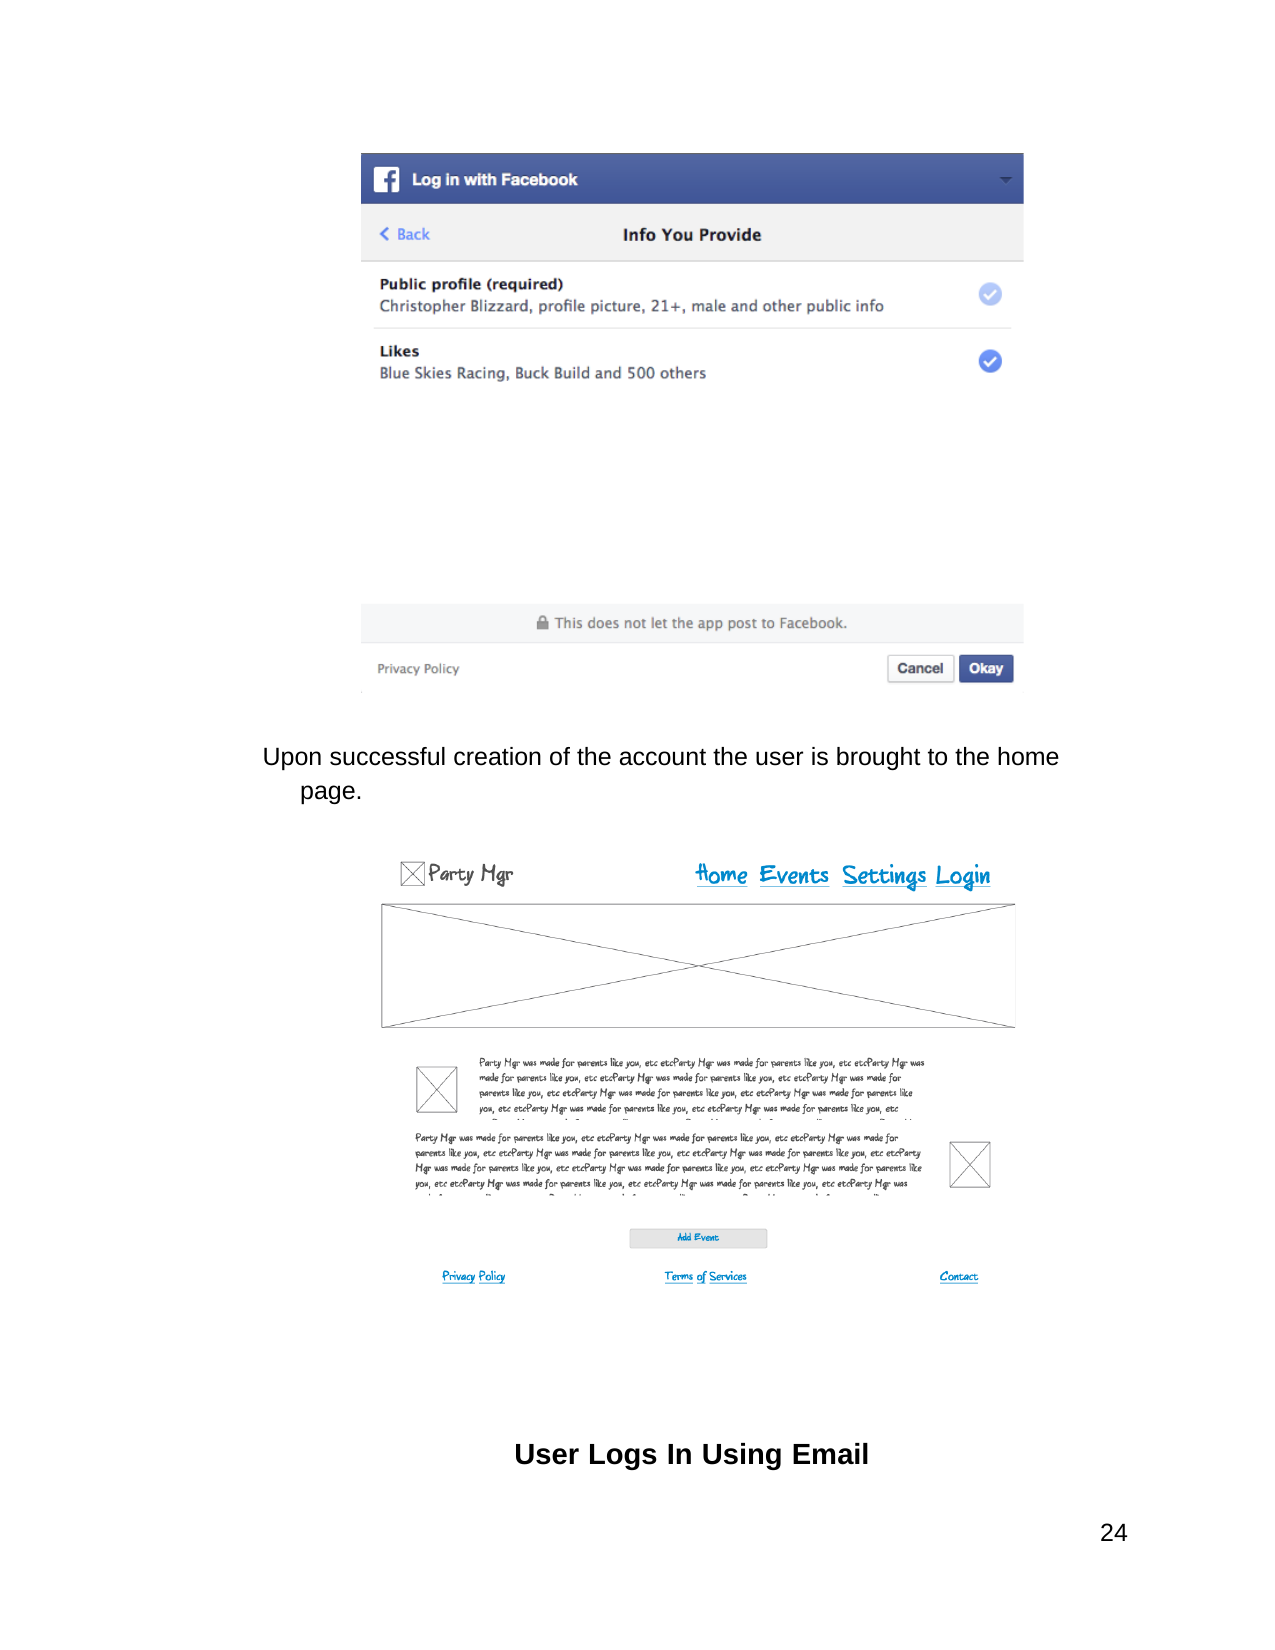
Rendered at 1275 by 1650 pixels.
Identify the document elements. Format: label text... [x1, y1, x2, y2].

text User Logs In Using Email [514, 1437, 1137, 1471]
picture [376, 846, 1016, 1326]
text Upon successful creation of the account the user is brought to the home page. [262, 742, 1117, 804]
picture [361, 153, 1024, 693]
